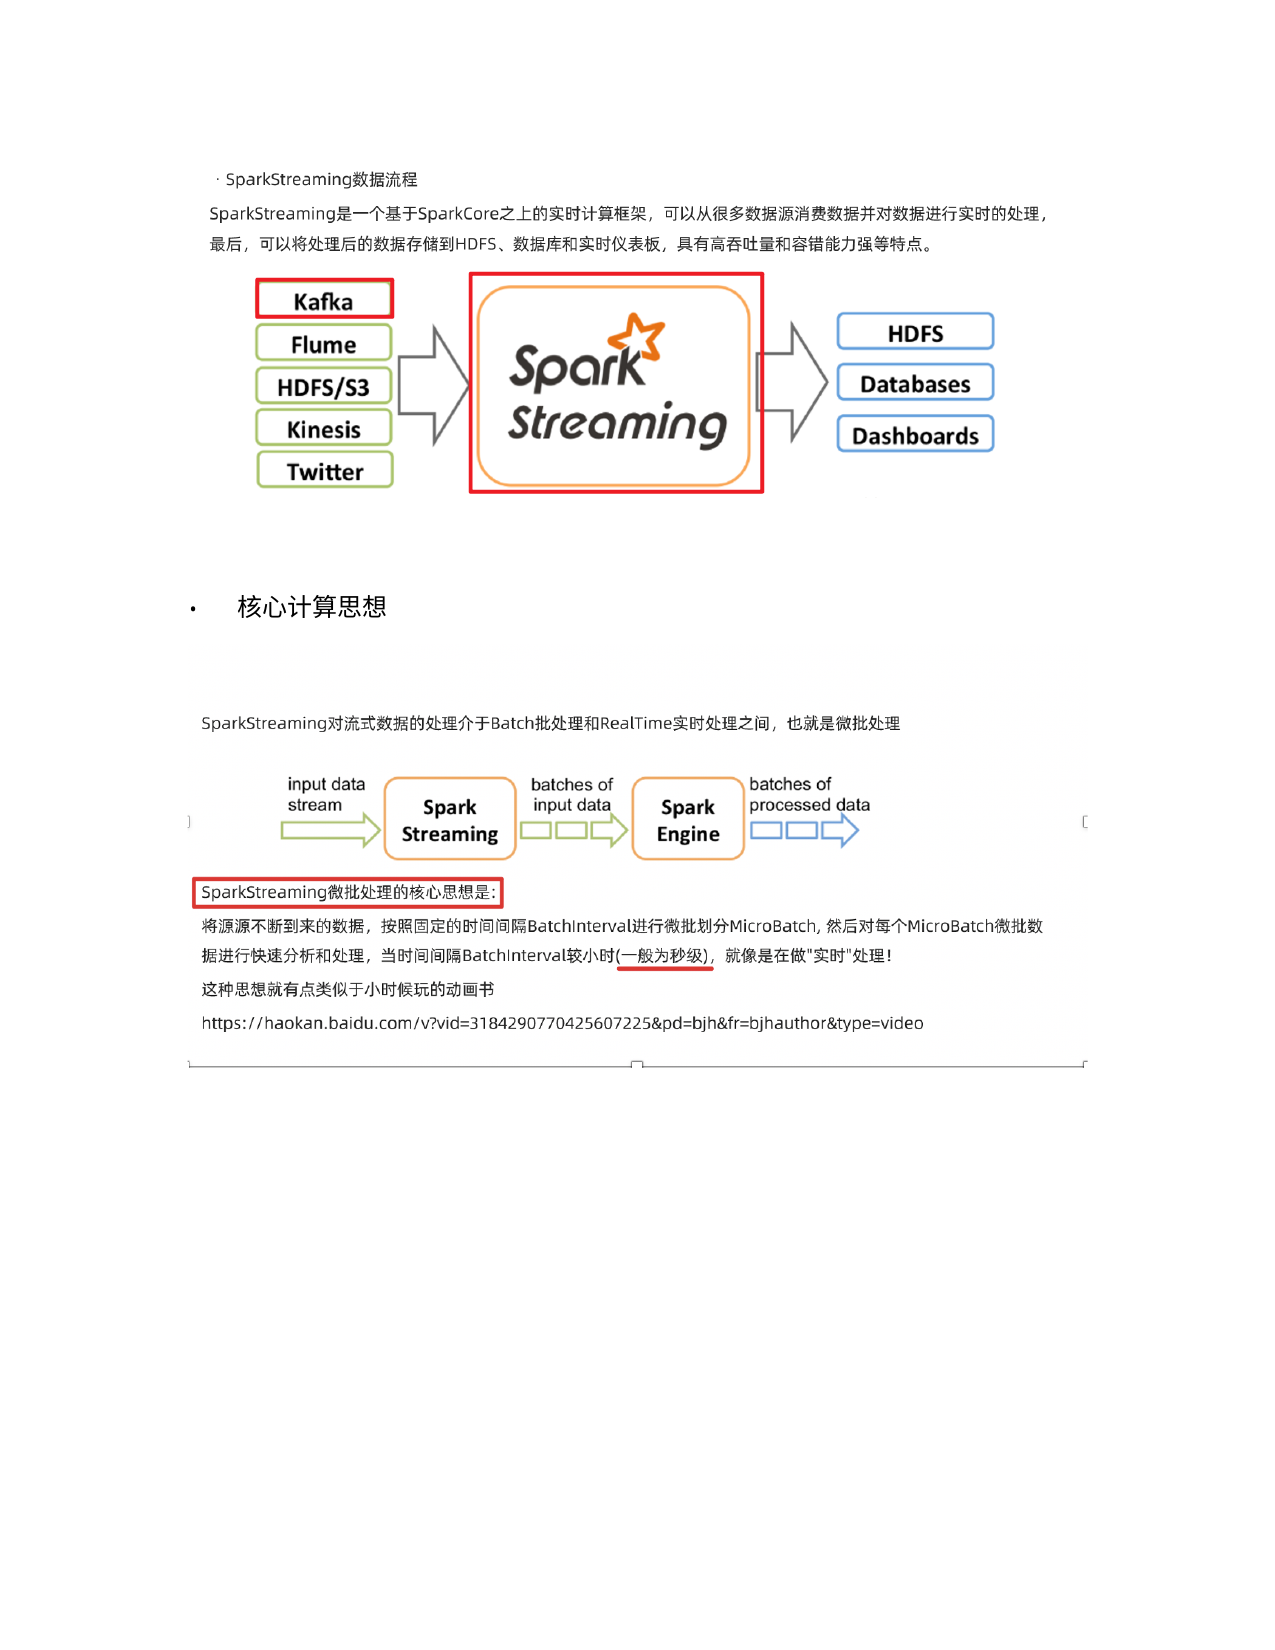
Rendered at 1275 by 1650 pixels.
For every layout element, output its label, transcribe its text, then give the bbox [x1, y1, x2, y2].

picture [187, 150, 1063, 528]
picture [187, 644, 1088, 1068]
list 核心计算思想 [187, 589, 1087, 623]
